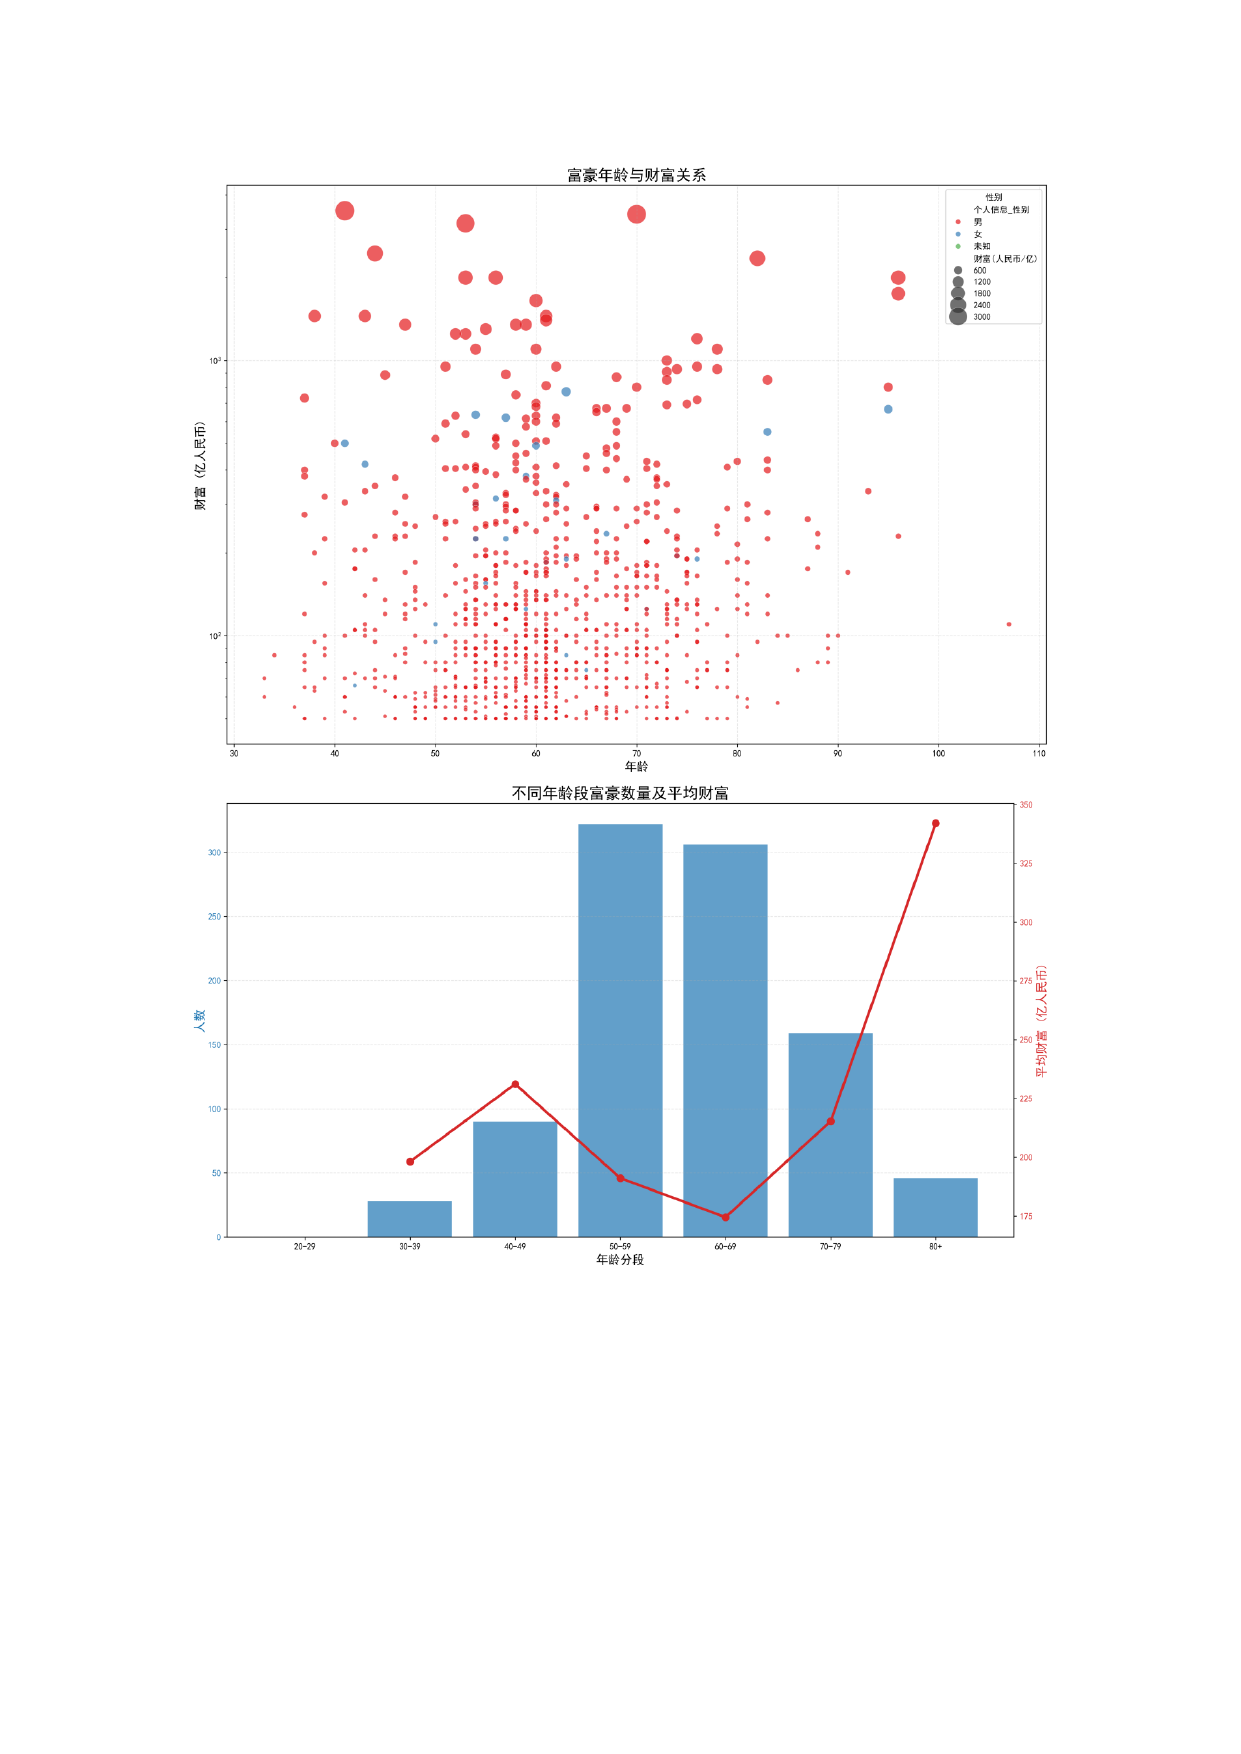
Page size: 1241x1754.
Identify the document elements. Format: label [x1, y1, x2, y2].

picture [187, 779, 1053, 1271]
picture [188, 162, 1052, 778]
